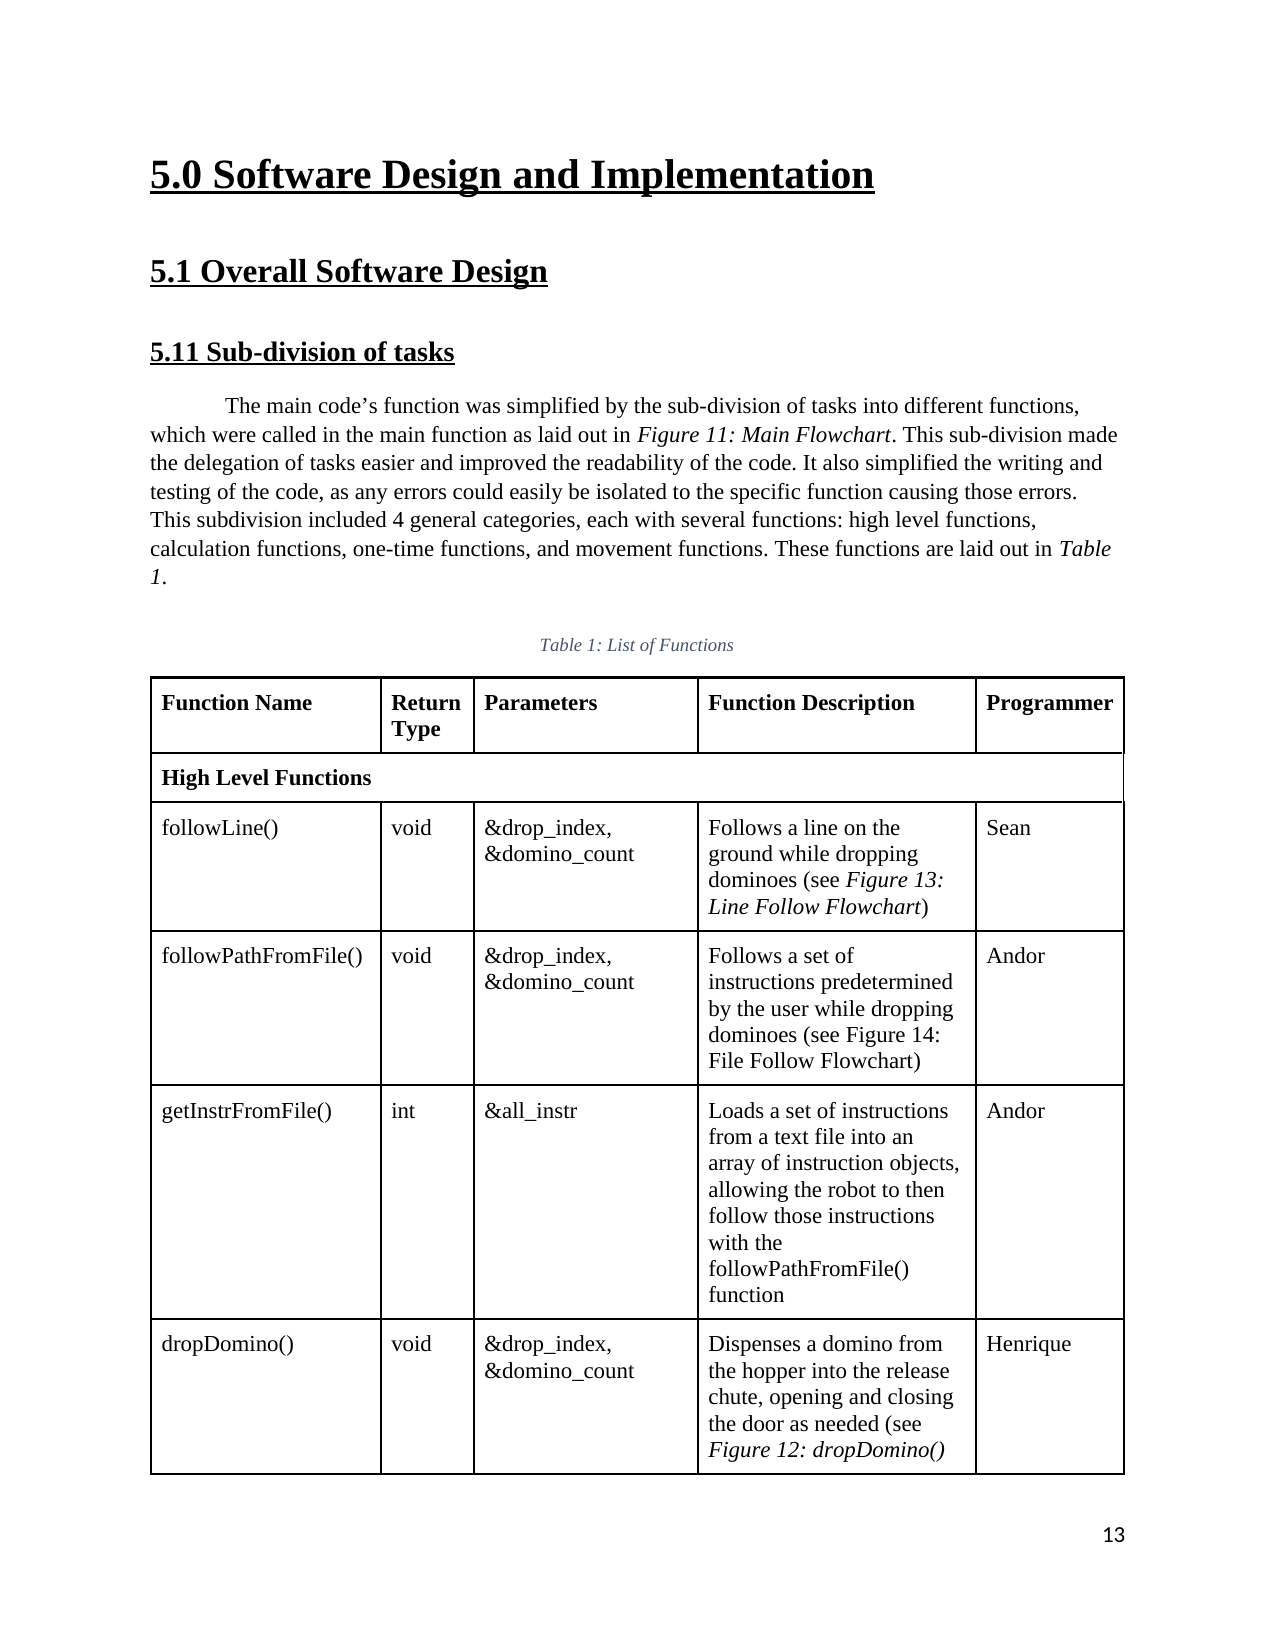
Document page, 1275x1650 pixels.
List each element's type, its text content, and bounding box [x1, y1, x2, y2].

table_cell Andor [977, 1086, 1123, 1318]
table_cell followLine() [152, 803, 380, 929]
table_cell &all_instr [475, 1086, 697, 1318]
subtitle 5.1 Overall Software Design [150, 252, 1125, 290]
table_cell void [382, 932, 473, 1084]
text Table 1: List of Functions [150, 634, 1125, 656]
table_cell Sean [977, 801, 1123, 929]
table_header Return Type [382, 679, 473, 752]
table_header Function Description [699, 679, 975, 752]
table_cell Henrique [977, 1320, 1123, 1473]
table_cell getInstrFromFile() [152, 1086, 380, 1318]
table_cell &drop_index, &domino_count [475, 932, 697, 1084]
subtitle 5.11 Sub-division of tasks [150, 335, 1125, 367]
table_cell void [382, 1320, 473, 1473]
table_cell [475, 1320, 697, 1473]
table_header Function Name [152, 679, 380, 752]
table_cell &drop_index, &domino_count [475, 803, 697, 929]
subtitle 5.0 Software Design and Implementation [150, 150, 1125, 198]
table_cell followPathFromFile() [152, 932, 380, 1084]
table_cell Loads a set of instructions from a text file into an array of instruction objects, allowing the robot to then follow those instructions with the followPathFromFile() function [699, 1086, 975, 1318]
table_cell Andor [977, 932, 1123, 1084]
table_header Programmer [977, 679, 1123, 752]
table_cell int [382, 1086, 473, 1318]
table_header Parameters [475, 679, 697, 752]
text The main code’s function was simplified by the sub-division of tasks into different functions, which were called in the main function as laid out in Figure 11: Main Flowchart. This sub-division made the delegation of tasks easier and improved the readability of the code. It also simplified the writing and testing of the code, as any errors could easily be isolated to the specific function causing those errors. This subdivision included 4 general categories, each with several functions: high level functions, calculation functions, one-time functions, and movement functions. These functions are laid out in Table 1. [150, 392, 1125, 589]
table_cell High Level Functions [152, 752, 1123, 801]
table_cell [699, 1320, 975, 1473]
table_cell dropDomino() [152, 1320, 380, 1473]
table_cell Follows a line on the ground while dropping dominoes (see Figure 13: Line Follow Flowchart) [699, 803, 975, 929]
table_cell Follows a set of instructions predetermined by the user while dropping dominoes (see Figure 14: File Follow Flowchart) [699, 932, 975, 1084]
table_cell void [382, 803, 473, 929]
